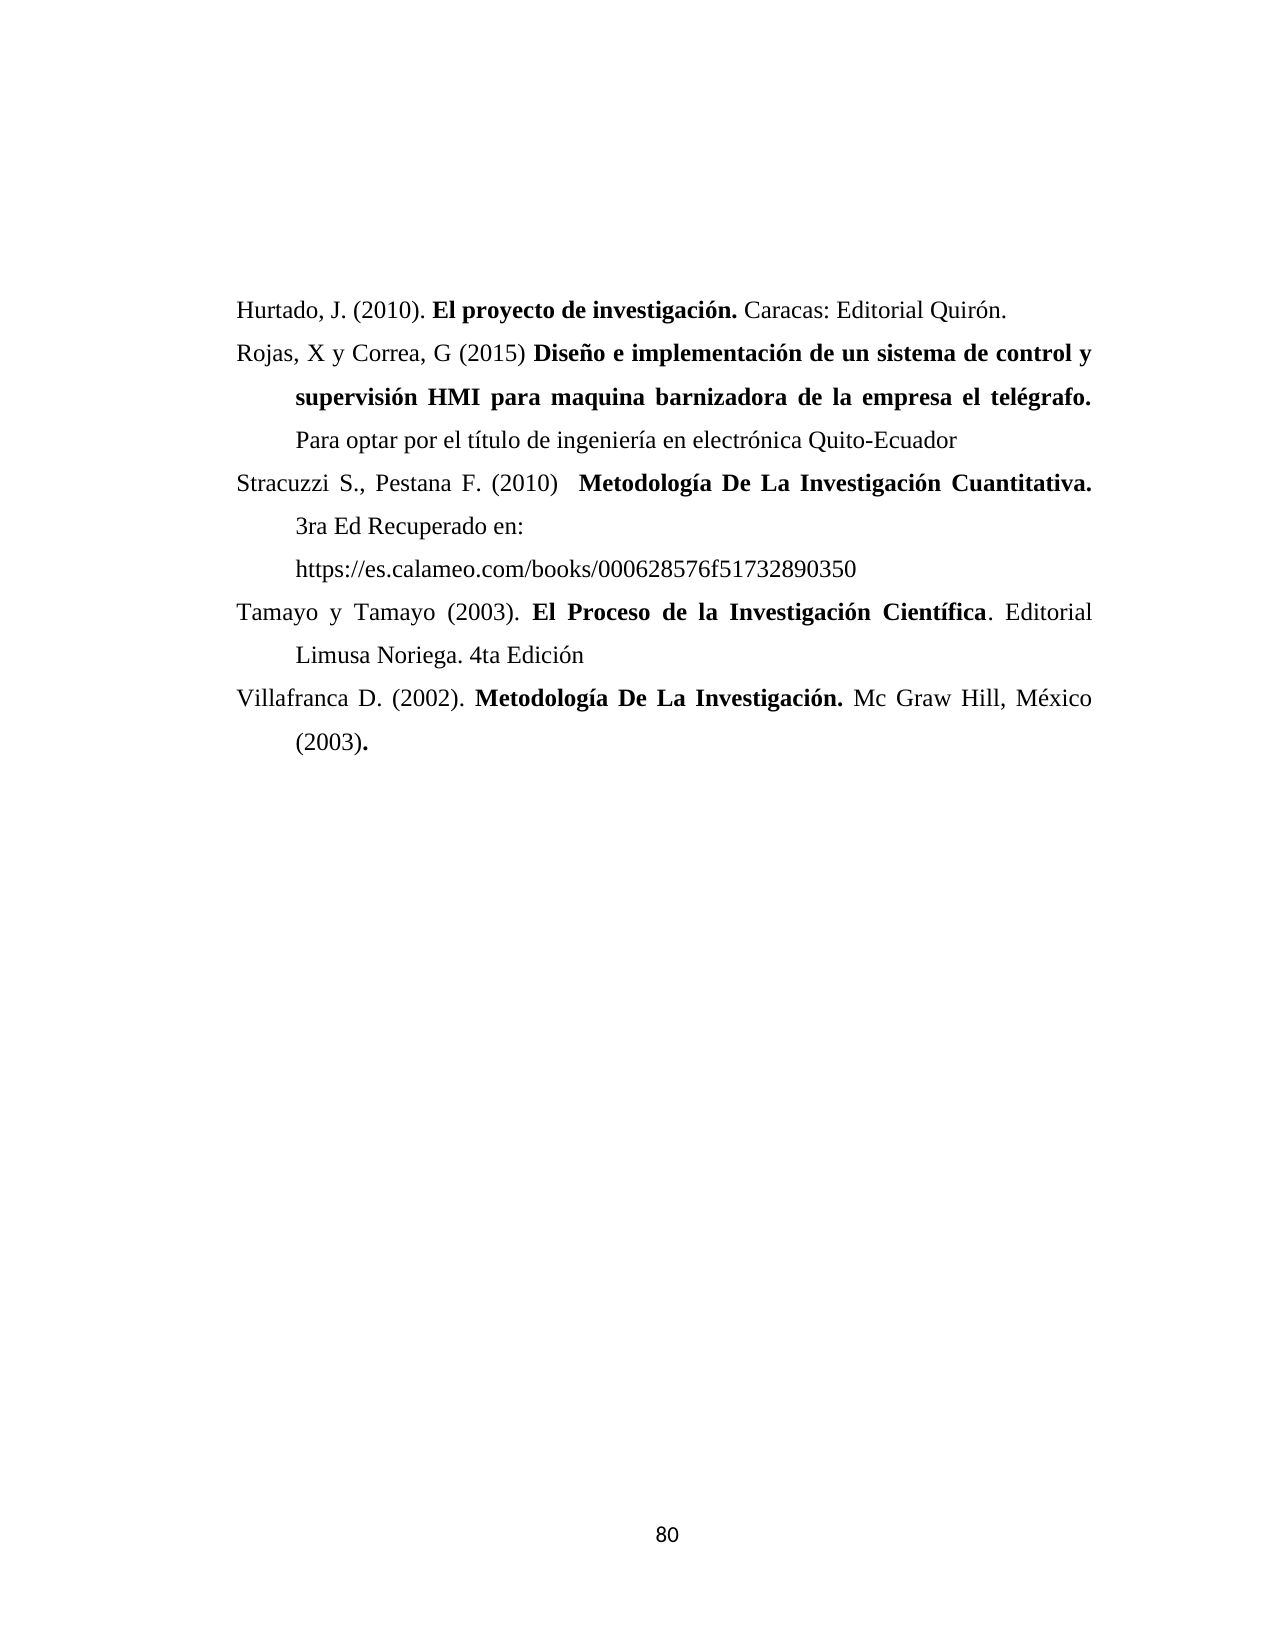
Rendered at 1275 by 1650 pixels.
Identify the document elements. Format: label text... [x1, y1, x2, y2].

text Villafranca D. (2002). Metodología De La Investigación. Mc Graw Hill, México (2003). [236, 712, 1092, 755]
text Hurtado, J. (2010). El proyecto de investigación. Caracas: Editorial Quirón. [236, 295, 1092, 324]
text Rojas, X y Correa, G (2015) Diseño e implementación de un sistema de control y supervisión HMI para maquina barnizadora de la empresa el telégrafo. Para optar por el título de ingeniería en electrónica Quito-Ecuador [236, 338, 1092, 453]
text Stracuzzi S., Pestana F. (2010) Metodología De La Investigación Cuantitativa. 3ra Ed Recuperado en: [236, 468, 1092, 540]
text Tamayo y Tamayo (2003). El Proceso de la Investigación Científica. Editorial Limusa Noriega. 4ta Edición [236, 597, 1092, 669]
text https://es.calameo.com/books/000628576f51732890350 [236, 554, 1092, 583]
